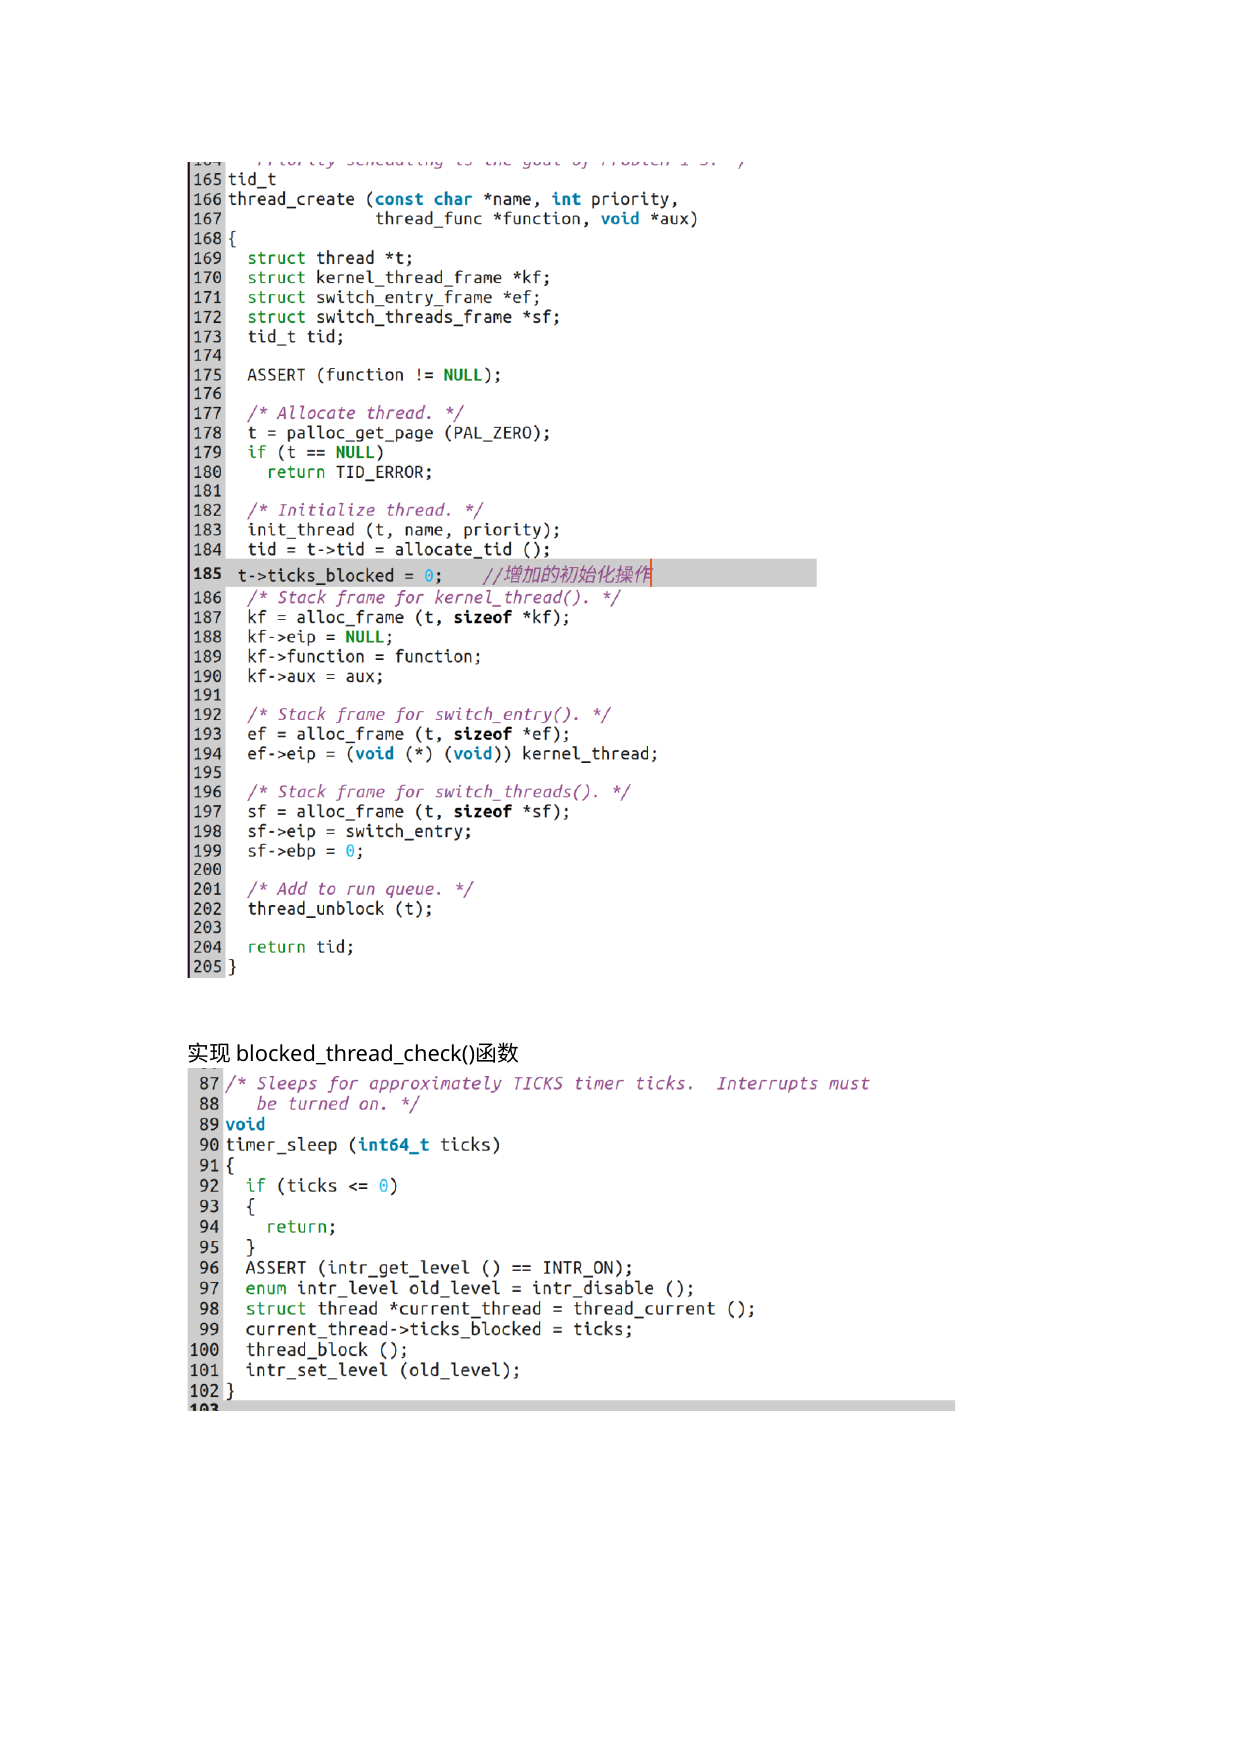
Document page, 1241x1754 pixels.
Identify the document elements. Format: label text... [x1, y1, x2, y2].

picture [187, 162, 817, 978]
picture [187, 1068, 956, 1411]
